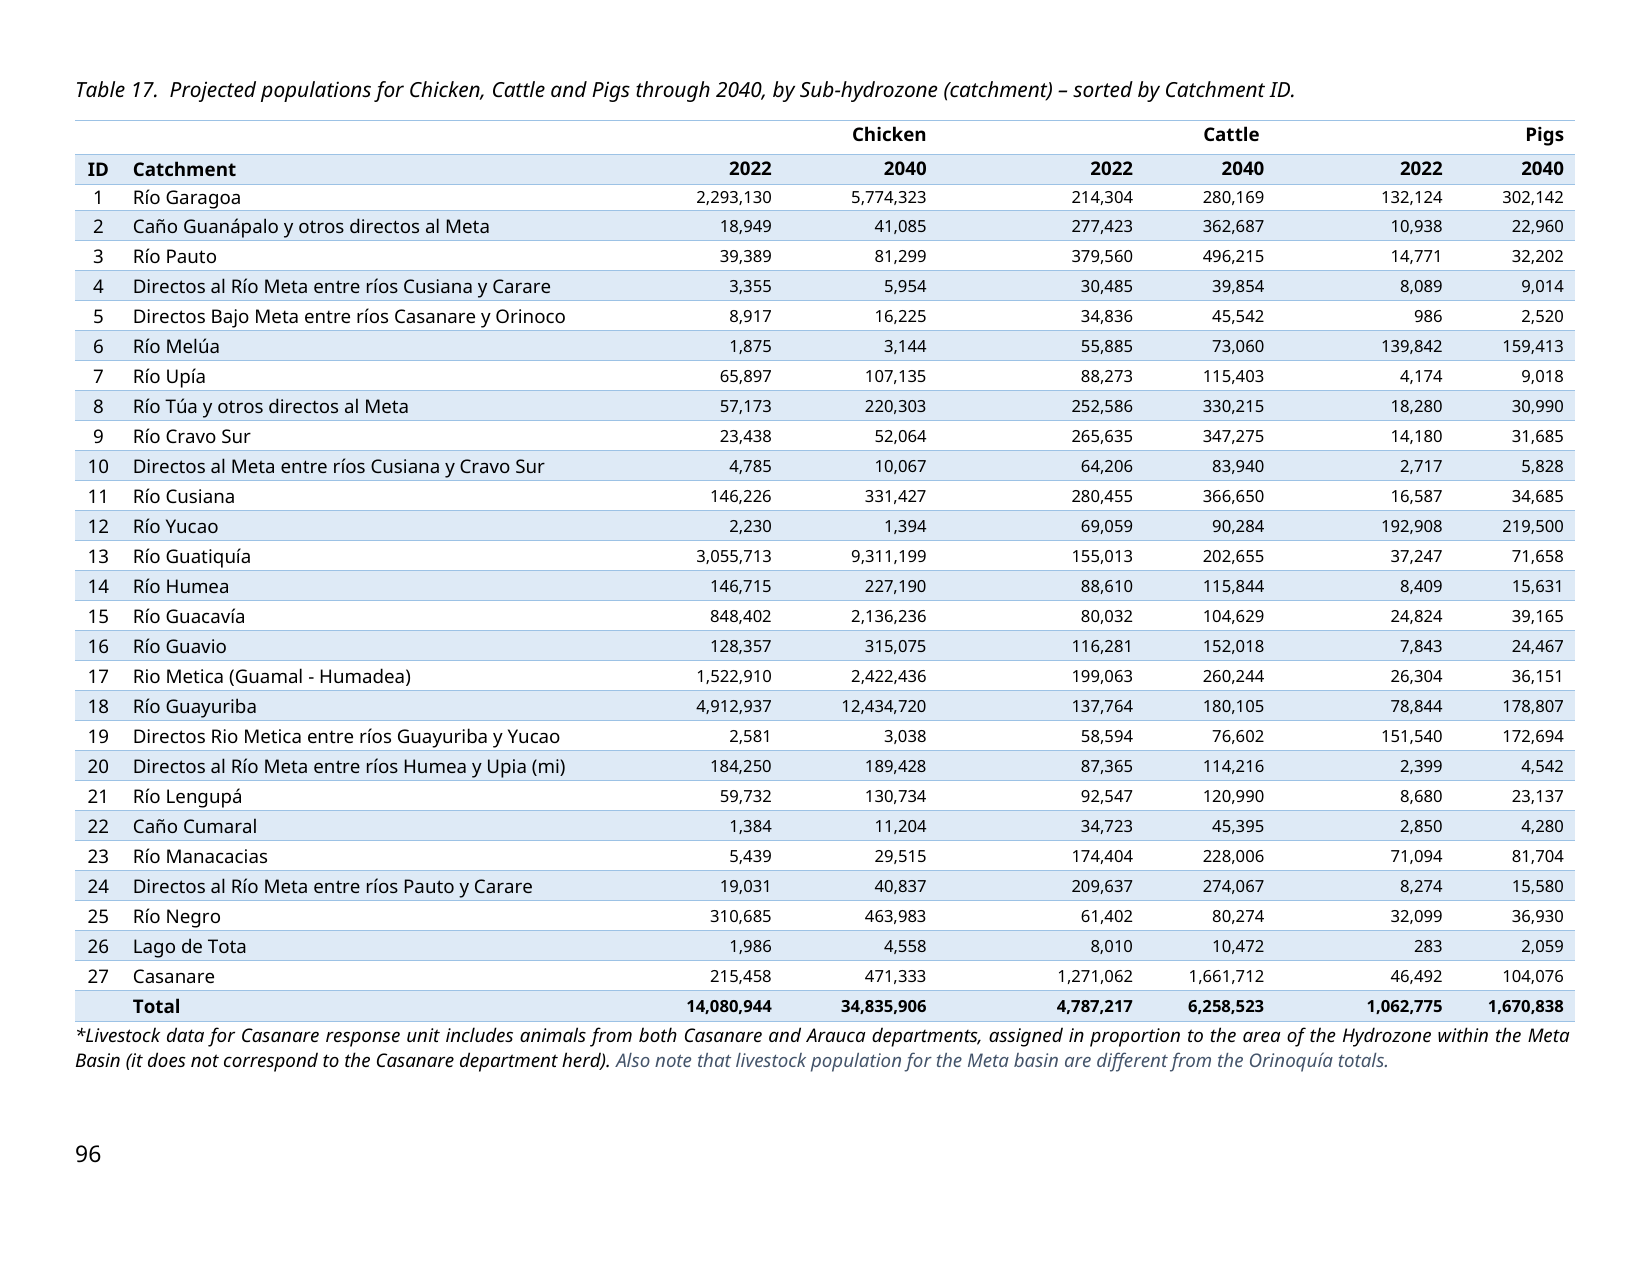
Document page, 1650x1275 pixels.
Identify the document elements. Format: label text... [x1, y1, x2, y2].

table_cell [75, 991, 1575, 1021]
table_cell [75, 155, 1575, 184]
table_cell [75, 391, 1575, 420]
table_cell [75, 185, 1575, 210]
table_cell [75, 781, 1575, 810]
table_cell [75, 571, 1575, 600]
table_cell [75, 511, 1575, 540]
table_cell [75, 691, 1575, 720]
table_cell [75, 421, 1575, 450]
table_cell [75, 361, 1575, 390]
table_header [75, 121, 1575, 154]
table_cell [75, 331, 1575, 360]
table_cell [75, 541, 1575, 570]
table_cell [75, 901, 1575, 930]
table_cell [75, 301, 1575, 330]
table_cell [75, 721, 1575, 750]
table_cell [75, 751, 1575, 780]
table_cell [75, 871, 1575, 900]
text *Livestock data for Casanare response unit includes animals from both Casanare and Arauca departments, assigned in proportion to the area of the Hydrozone within the Meta Basin (it does not correspond to the Casanare department herd). Also note that livestock population for the Meta basin are different from the Orinoquía totals. [75, 1022, 1575, 1073]
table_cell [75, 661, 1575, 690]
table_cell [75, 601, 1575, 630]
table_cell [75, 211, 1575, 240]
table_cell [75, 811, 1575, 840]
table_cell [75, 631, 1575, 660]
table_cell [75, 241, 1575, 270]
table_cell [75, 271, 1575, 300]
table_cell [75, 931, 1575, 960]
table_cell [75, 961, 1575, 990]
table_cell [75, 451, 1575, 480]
text Table 17. Projected populations for Chicken, Cattle and Pigs through 2040, by Sub-hydrozone (catchment) – sorted by Catchment ID. [75, 75, 1575, 103]
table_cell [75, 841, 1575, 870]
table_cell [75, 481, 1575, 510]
